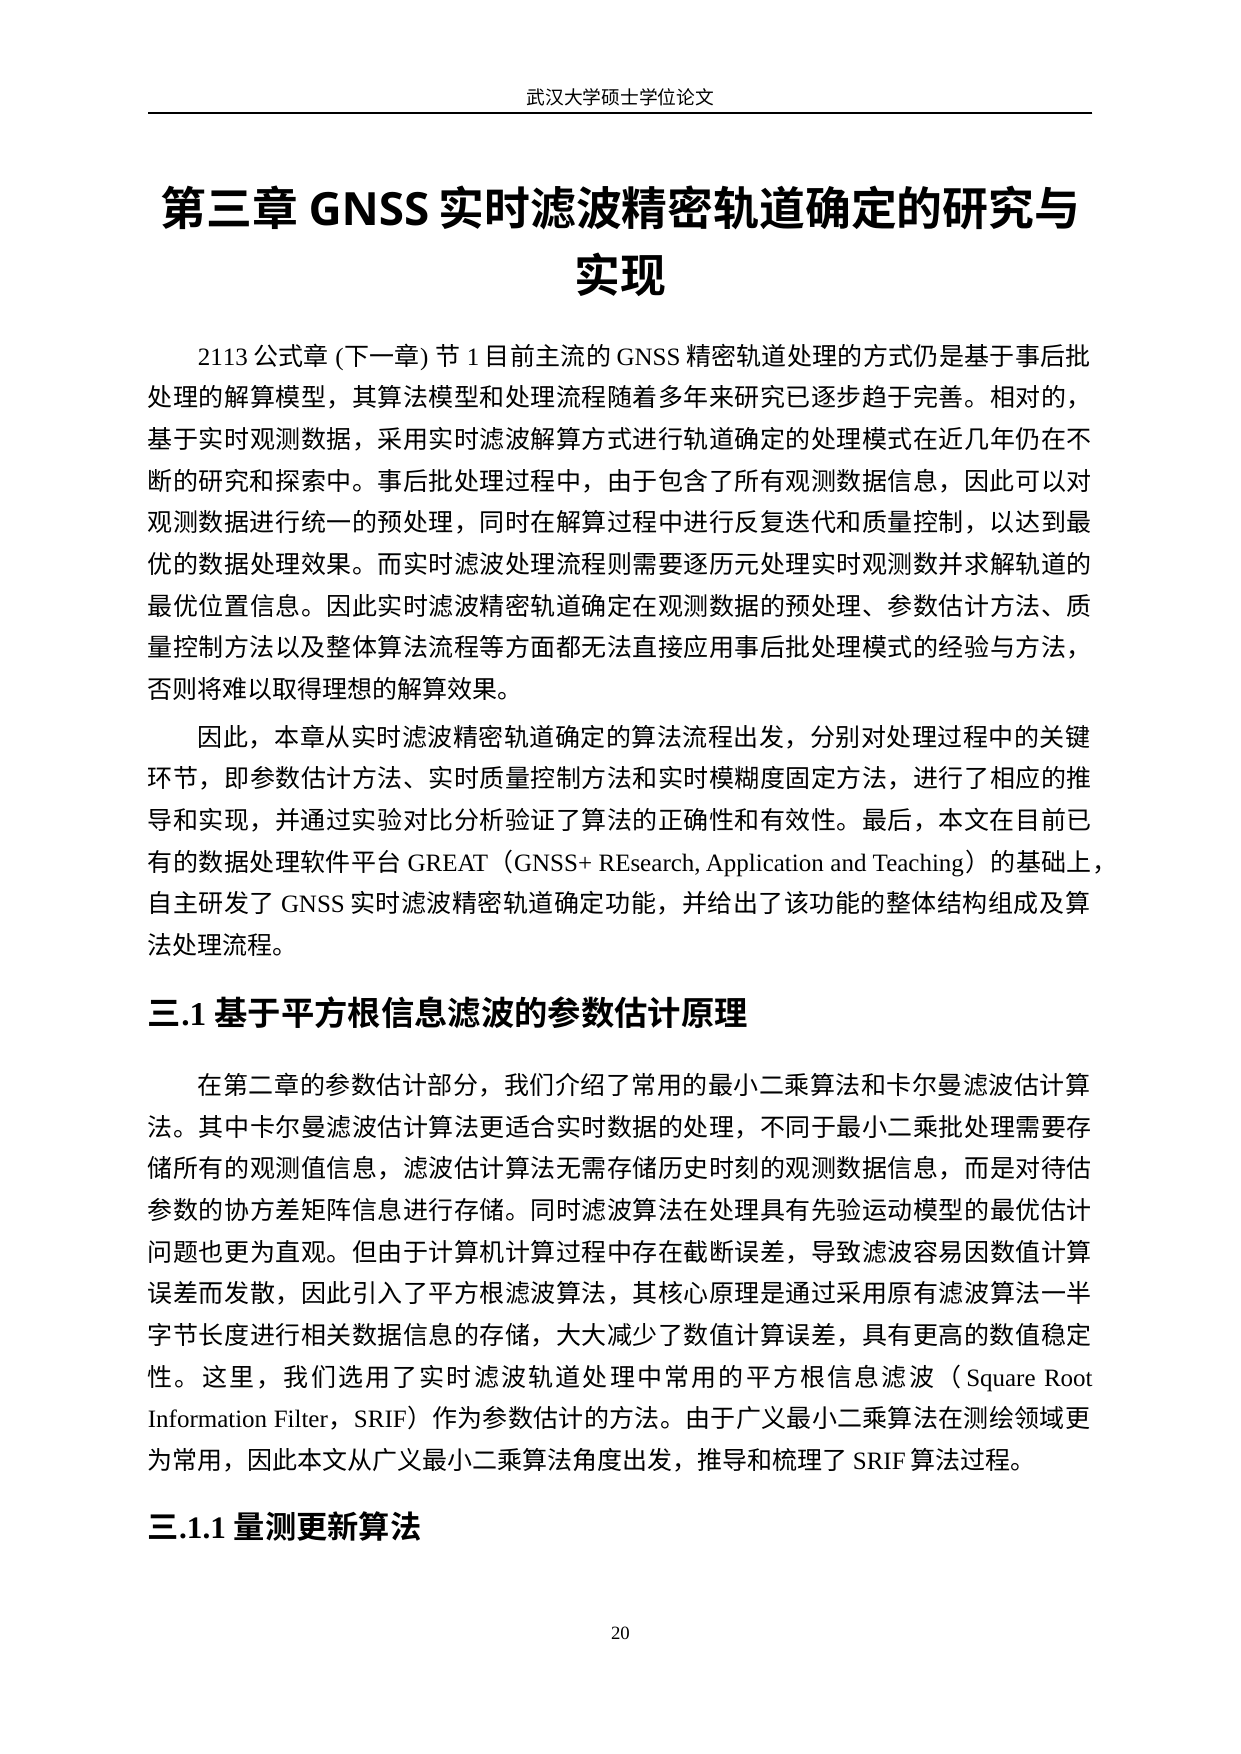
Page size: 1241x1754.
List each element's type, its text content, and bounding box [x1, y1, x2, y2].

text 在第二章的参数估计部分，我们介绍了常用的最小二乘算法和卡尔曼滤波估计算法。其中卡尔曼滤波估计算法更适合实时数据的处理，不同于最小二乘批处理需要存储所有的观测值信息，滤波估计算法无需存储历史时刻的观测数据信息，而是对待估参数的协方差矩阵信息进行存储。同时滤波算法在处理具有先验运动模型的最优估计问题也更为直观。但由于计算机计算过程中存在截断误差，导致滤波容易因数值计算误差而发散，因此引入了平方根滤波算法，其核心原理是通过采用原有滤波算法一半字节长度进行相关数据信息的存储，大大减少了数值计算误差，具有更高的数值稳定性。这里，我们选用了实时滤波轨道处理中常用的平方根信息滤波（Square Root Information Filter，SRIF）作为参数估计的方法。由于广义最小二乘算法在测绘领域更为常用，因此本文从广义最小二乘算法角度出发，推导和梳理了SRIF算法过程。 [148, 1060, 1092, 1477]
subtitle GNSS实时滤波精密轨道确定的研究与实现 [148, 173, 1092, 306]
text 目前主流的GNSS精密轨道处理的方式仍是基于事后批处理的解算模型，其算法模型和处理流程随着多年来研究已逐步趋于完善。相对的，基于实时观测数据，采用实时滤波解算方式进行轨道确定的处理模式在近几年仍在不断的研究和探索中。事后批处理过程中，由于包含了所有观测数据信息，因此可以对观测数据进行统一的预处理，同时在解算过程中进行反复迭代和质量控制，以达到最优的数据处理效果。而实时滤波处理流程则需要逐历元处理实时观测数并求解轨道的最优位置信息。因此实时滤波精密轨道确定在观测数据的预处理、参数估计方法、质量控制方法以及整体算法流程等方面都无法直接应用事后批处理模式的经验与方法，否则将难以取得理想的解算效果。 [148, 331, 1092, 706]
text 量测更新算法 [148, 1502, 1092, 1547]
subtitle 基于平方根信息滤波的参数估计原理 [148, 987, 1092, 1035]
text 因此，本章从实时滤波精密轨道确定的算法流程出发，分别对处理过程中的关键环节，即参数估计方法、实时质量控制方法和实时模糊度固定方法，进行了相应的推导和实现，并通过实验对比分析验证了算法的正确性和有效性。最后，本文在目前已有的数据处理软件平台GREAT（GNSS+ REsearch, Application and Teaching）的基础上，自主研发了GNSS实时滤波精密轨道确定功能，并给出了该功能的整体结构组成及算法处理流程。 [148, 712, 1092, 962]
